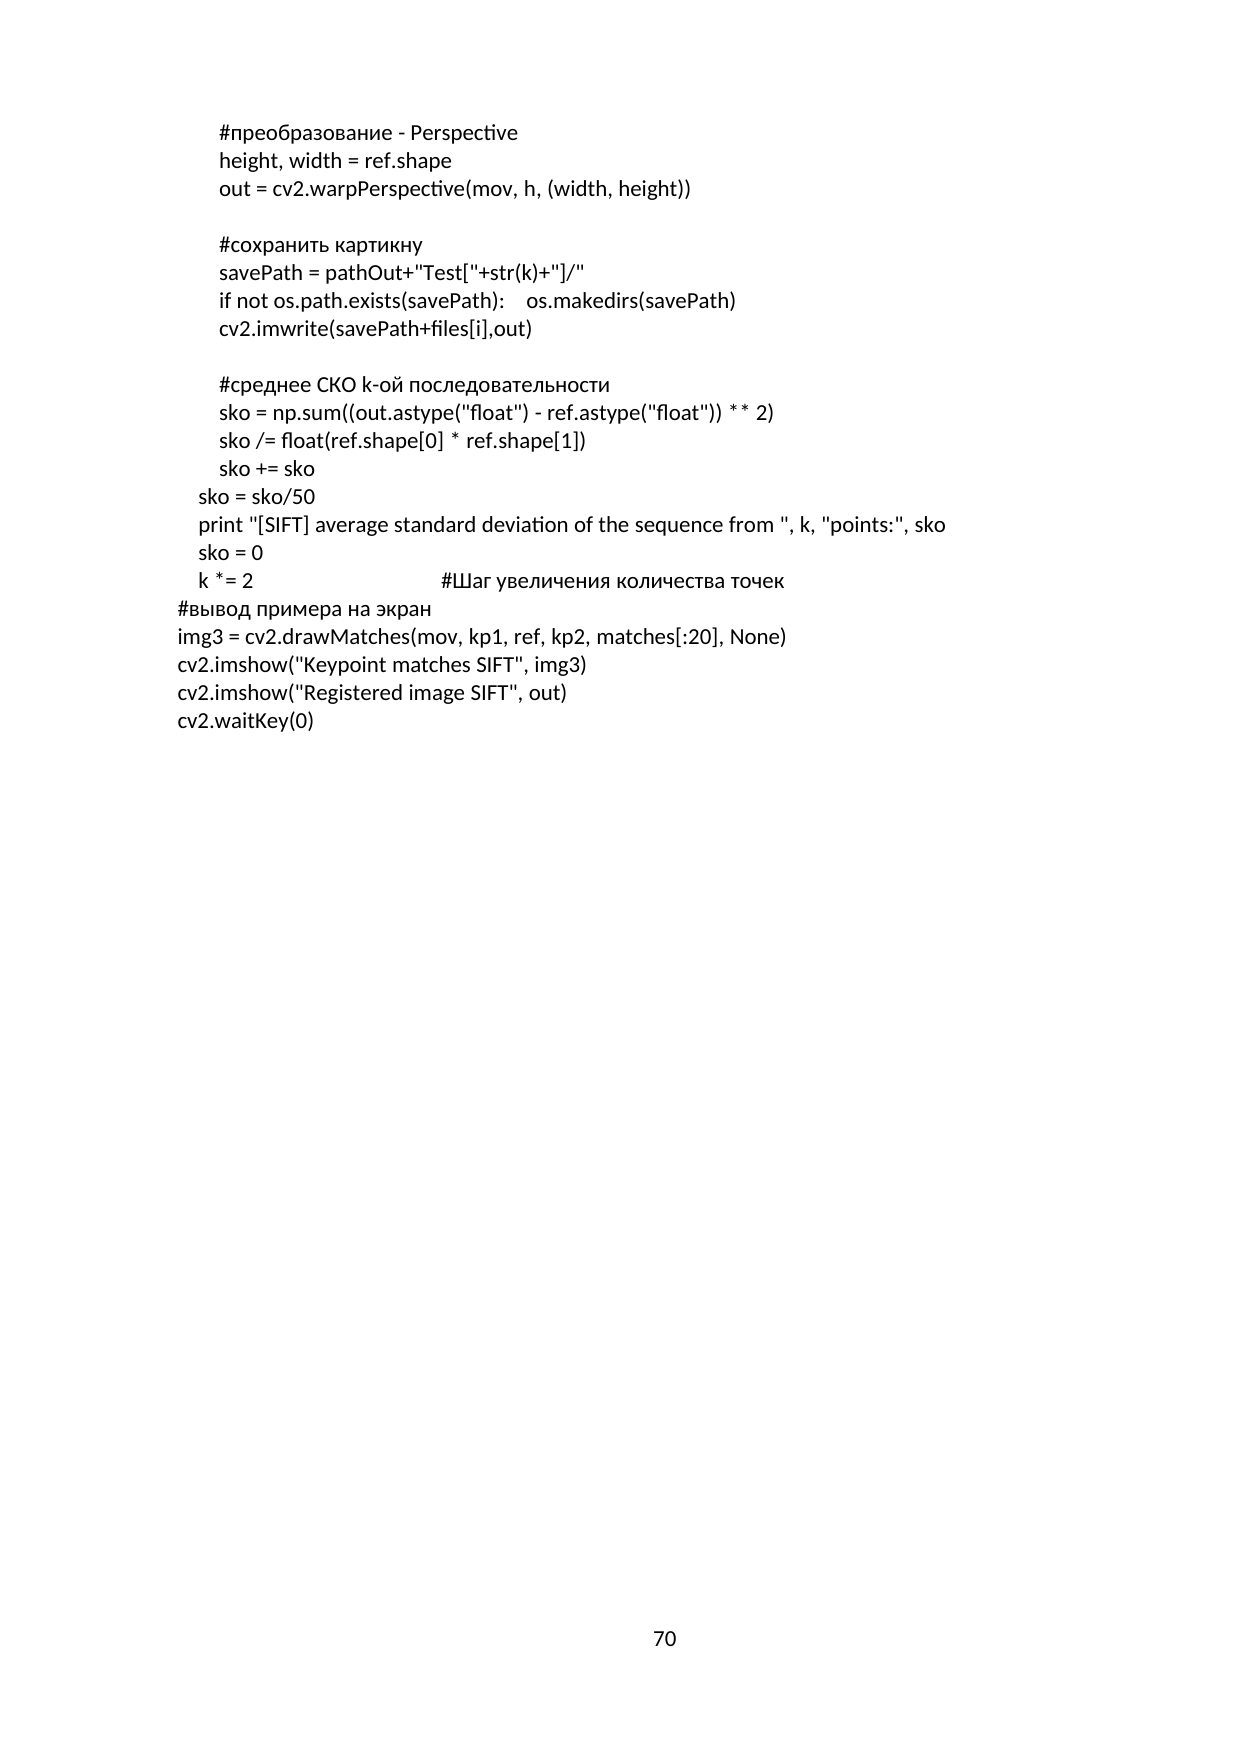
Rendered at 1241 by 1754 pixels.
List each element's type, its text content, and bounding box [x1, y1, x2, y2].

text k *= 2 #Шаг увеличения количества точек [177, 566, 1152, 594]
text if not os.path.exists(savePath): os.makedirs(savePath) [177, 286, 1152, 314]
text print "[SIFT] average standard deviation of the sequence from ", k, "points:", sko [177, 510, 1152, 538]
text cv2.waitKey(0) [177, 707, 1152, 734]
text cv2.imwrite(savePath+files[i],out) [177, 314, 1152, 342]
text sko = sko/50 [177, 482, 1152, 510]
text out = cv2.warpPerspective(mov, h, (width, height)) [177, 174, 1152, 202]
text img3 = cv2.drawMatches(mov, kp1, ref, kp2, matches[:20], None) [177, 622, 1152, 651]
text #сохранить картикну [177, 230, 1152, 258]
text sko += sko [177, 454, 1152, 482]
text sko = 0 [177, 538, 1152, 566]
text cv2.imshow("Keypoint matches SIFT", img3) [177, 651, 1152, 678]
text sko = np.sum((out.astype("float") - ref.astype("float")) ** 2) [177, 398, 1152, 426]
text #вывод примера на экран [177, 594, 1152, 622]
text height, width = ref.shape [177, 146, 1152, 174]
text #преобразование - Perspective [177, 118, 1152, 146]
text cv2.imshow("Registered image SIFT", out) [177, 678, 1152, 707]
text #среднее СКО k-ой последовательности [177, 370, 1152, 398]
text sko /= float(ref.shape[0] * ref.shape[1]) [177, 426, 1152, 454]
text savePath = pathOut+"Test["+str(k)+"]/" [177, 258, 1152, 286]
